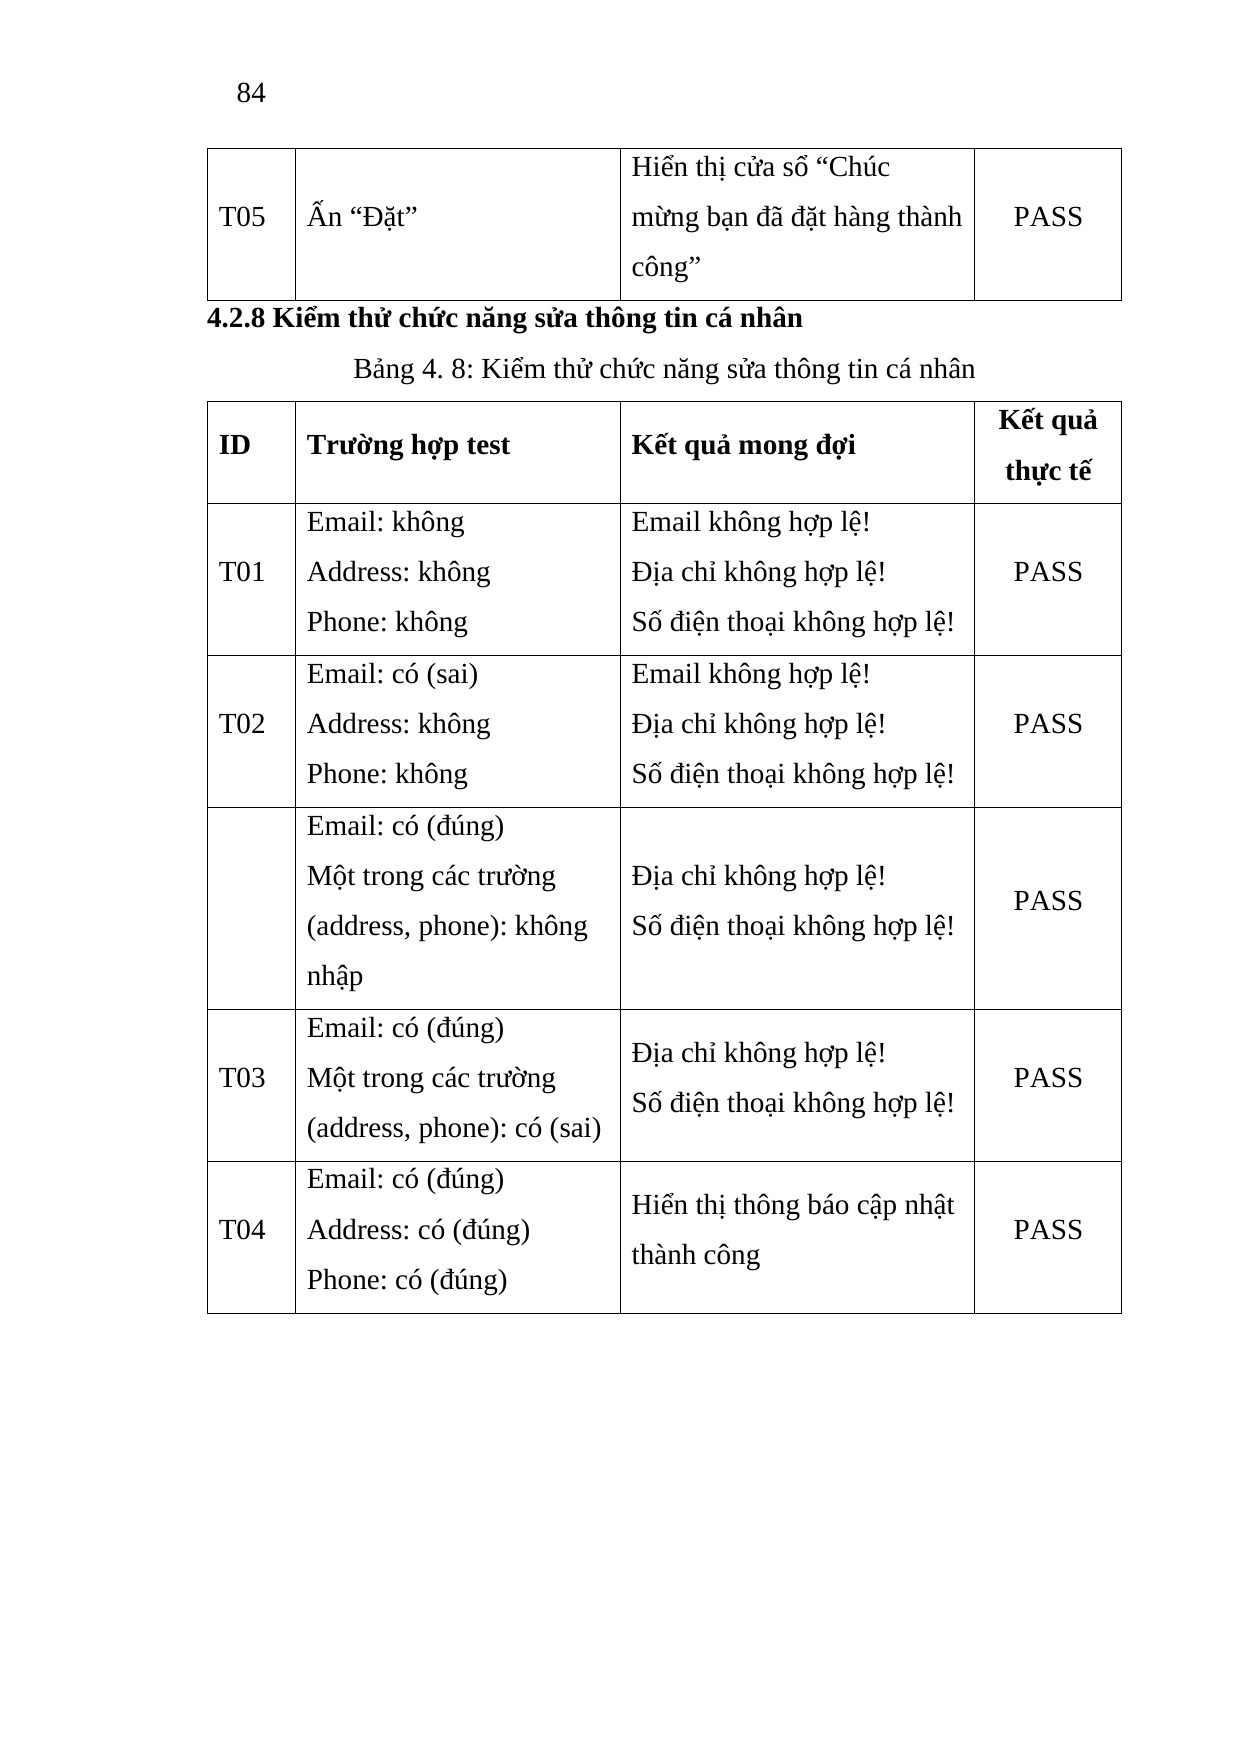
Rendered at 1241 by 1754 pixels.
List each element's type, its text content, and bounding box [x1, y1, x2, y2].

table_cell PASS [975, 1010, 1121, 1161]
text Bảng 4. 8: Kiểm thử chức năng sửa thông tin cá nhân [207, 351, 1122, 384]
table_cell [208, 808, 295, 1009]
table_cell PASS [975, 1162, 1121, 1312]
table_cell T05 [208, 149, 295, 299]
table_cell Địa chỉ không hợp lệ! Số điện thoại không hợp lệ! [621, 808, 974, 1009]
table_cell Email: có (đúng) Một trong các trường (address, phone): không nhập [296, 808, 620, 1009]
table_cell Email: có (sai) Address: không Phone: không [296, 656, 620, 807]
table_cell PASS [975, 808, 1121, 1009]
table_cell T04 [208, 1162, 295, 1312]
table_header Kết quả mong đợi [621, 402, 974, 503]
table_cell Email: có (đúng) Address: có (đúng) Phone: có (đúng) [296, 1162, 620, 1312]
table_cell Ấn “Đặt” [296, 149, 620, 299]
table_cell Email không hợp lệ! Địa chỉ không hợp lệ! Số điện thoại không hợp lệ! [621, 504, 974, 655]
table_cell PASS [975, 504, 1121, 655]
table_cell T03 [208, 1010, 295, 1161]
table_header ID [208, 402, 295, 503]
table_header Trường hợp test [296, 402, 620, 503]
table_cell T02 [208, 656, 295, 807]
table_header Kết quả thực tế [975, 402, 1121, 503]
table_cell Hiển thị cửa sổ “Chúc mừng bạn đã đặt hàng thành công” [621, 149, 974, 299]
table_cell Địa chỉ không hợp lệ! Số điện thoại không hợp lệ! [621, 1010, 974, 1161]
subtitle 4.2.8 Kiểm thử chức năng sửa thông tin cá nhân [207, 301, 1122, 334]
table_cell PASS [975, 149, 1121, 299]
table_cell PASS [975, 656, 1121, 807]
table_cell Hiển thị thông báo cập nhật thành công [621, 1162, 974, 1312]
table_cell Email: không Address: không Phone: không [296, 504, 620, 655]
table_cell Email không hợp lệ! Địa chỉ không hợp lệ! Số điện thoại không hợp lệ! [621, 656, 974, 807]
table_cell Email: có (đúng) Một trong các trường (address, phone): có (sai) [296, 1010, 620, 1161]
table_cell T01 [208, 504, 295, 655]
